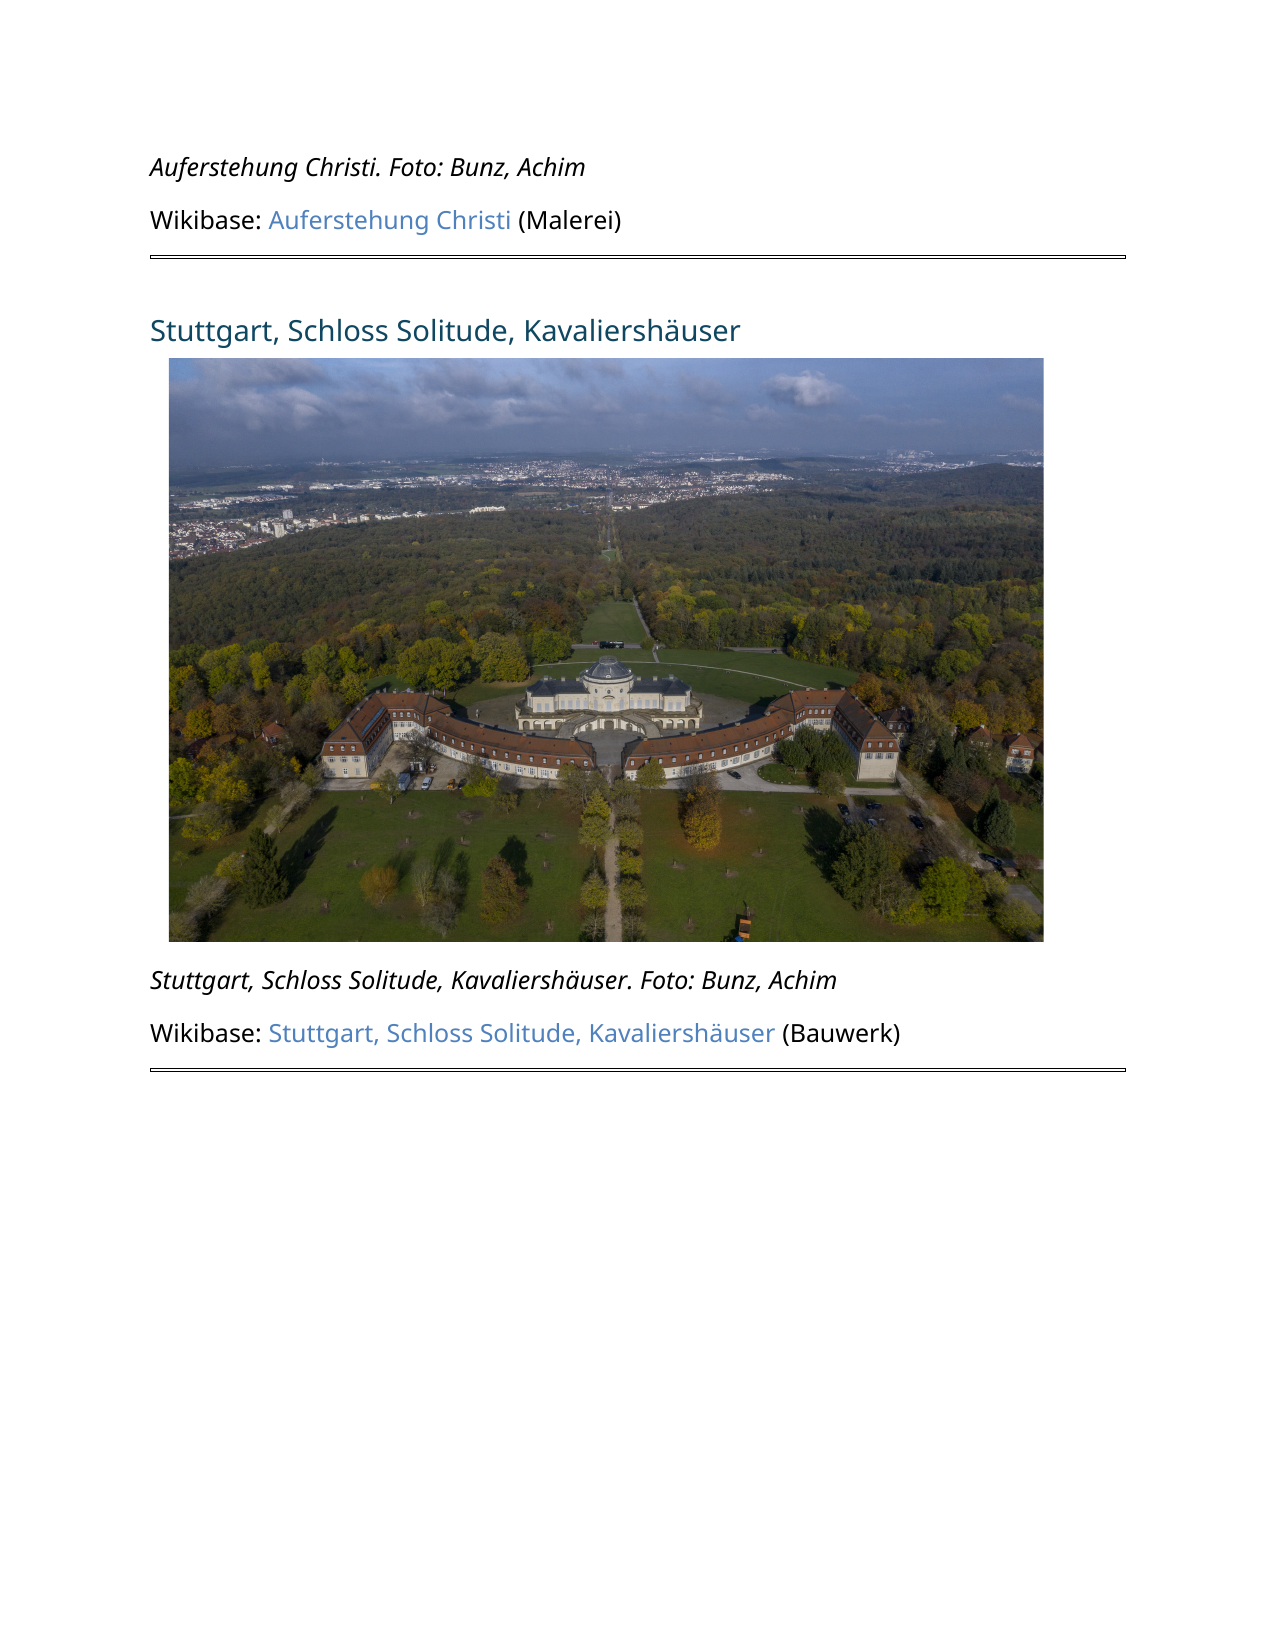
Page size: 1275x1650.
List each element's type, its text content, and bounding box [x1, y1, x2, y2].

subtitle Stuttgart, Schloss Solitude, Kavaliershäuser [150, 311, 1125, 350]
text Stuttgart, Schloss Solitude, Kavaliershäuser. Foto: Bunz, Achim [150, 962, 1125, 996]
text Auferstehung Christi. Foto: Bunz, Achim [150, 150, 1125, 184]
text Wikibase: Stuttgart, Schloss Solitude, Kavaliershäuser (Bauwerk) [150, 1015, 1125, 1049]
picture [168, 358, 1044, 942]
text Wikibase: Auferstehung Christi (Malerei) [150, 203, 1125, 237]
